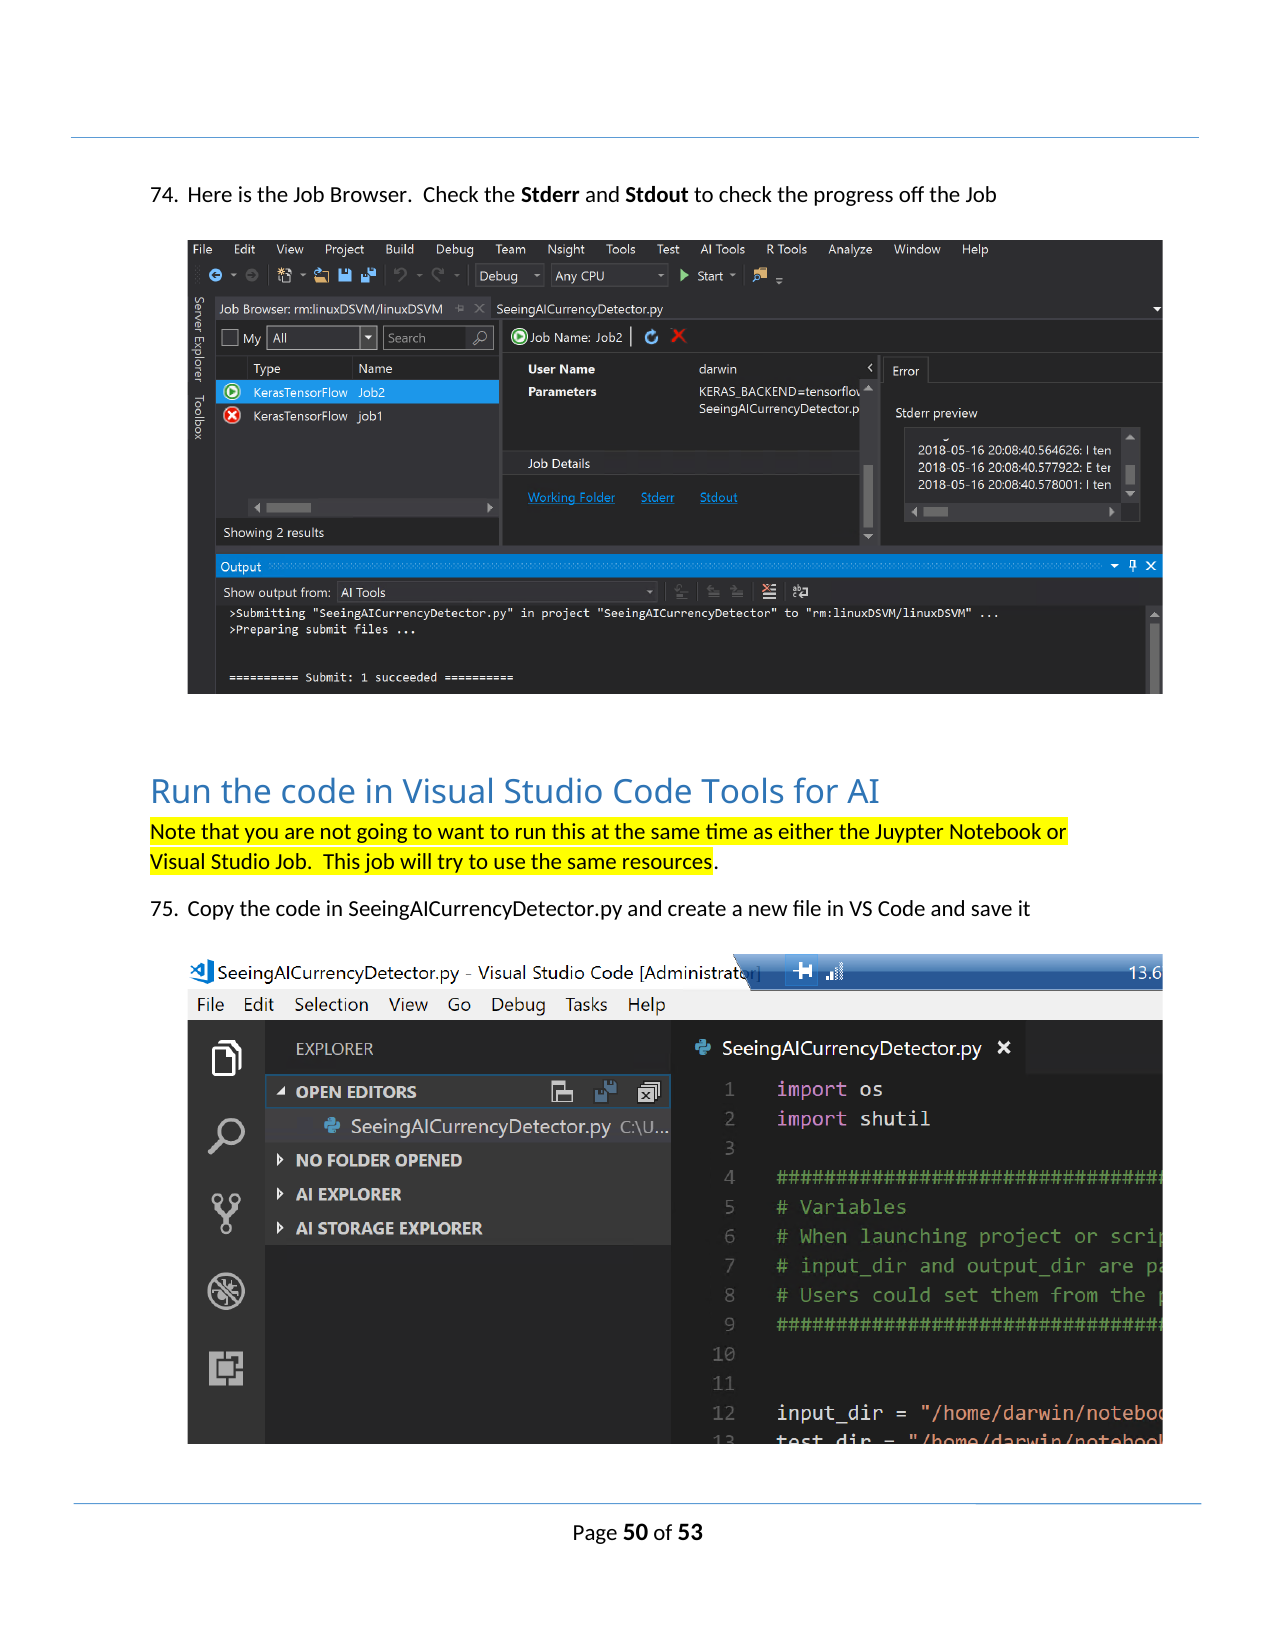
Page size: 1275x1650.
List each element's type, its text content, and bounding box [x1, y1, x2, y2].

text Note that you are not going to want to run this at the same time as either the Juypter Notebook or Visual Studio Job. This job will try to use the same resources. [150, 817, 1125, 875]
picture [187, 240, 1163, 694]
subtitle Run the code in Visual Studio Code Tools for AI [150, 768, 1125, 813]
picture [187, 954, 1163, 1444]
